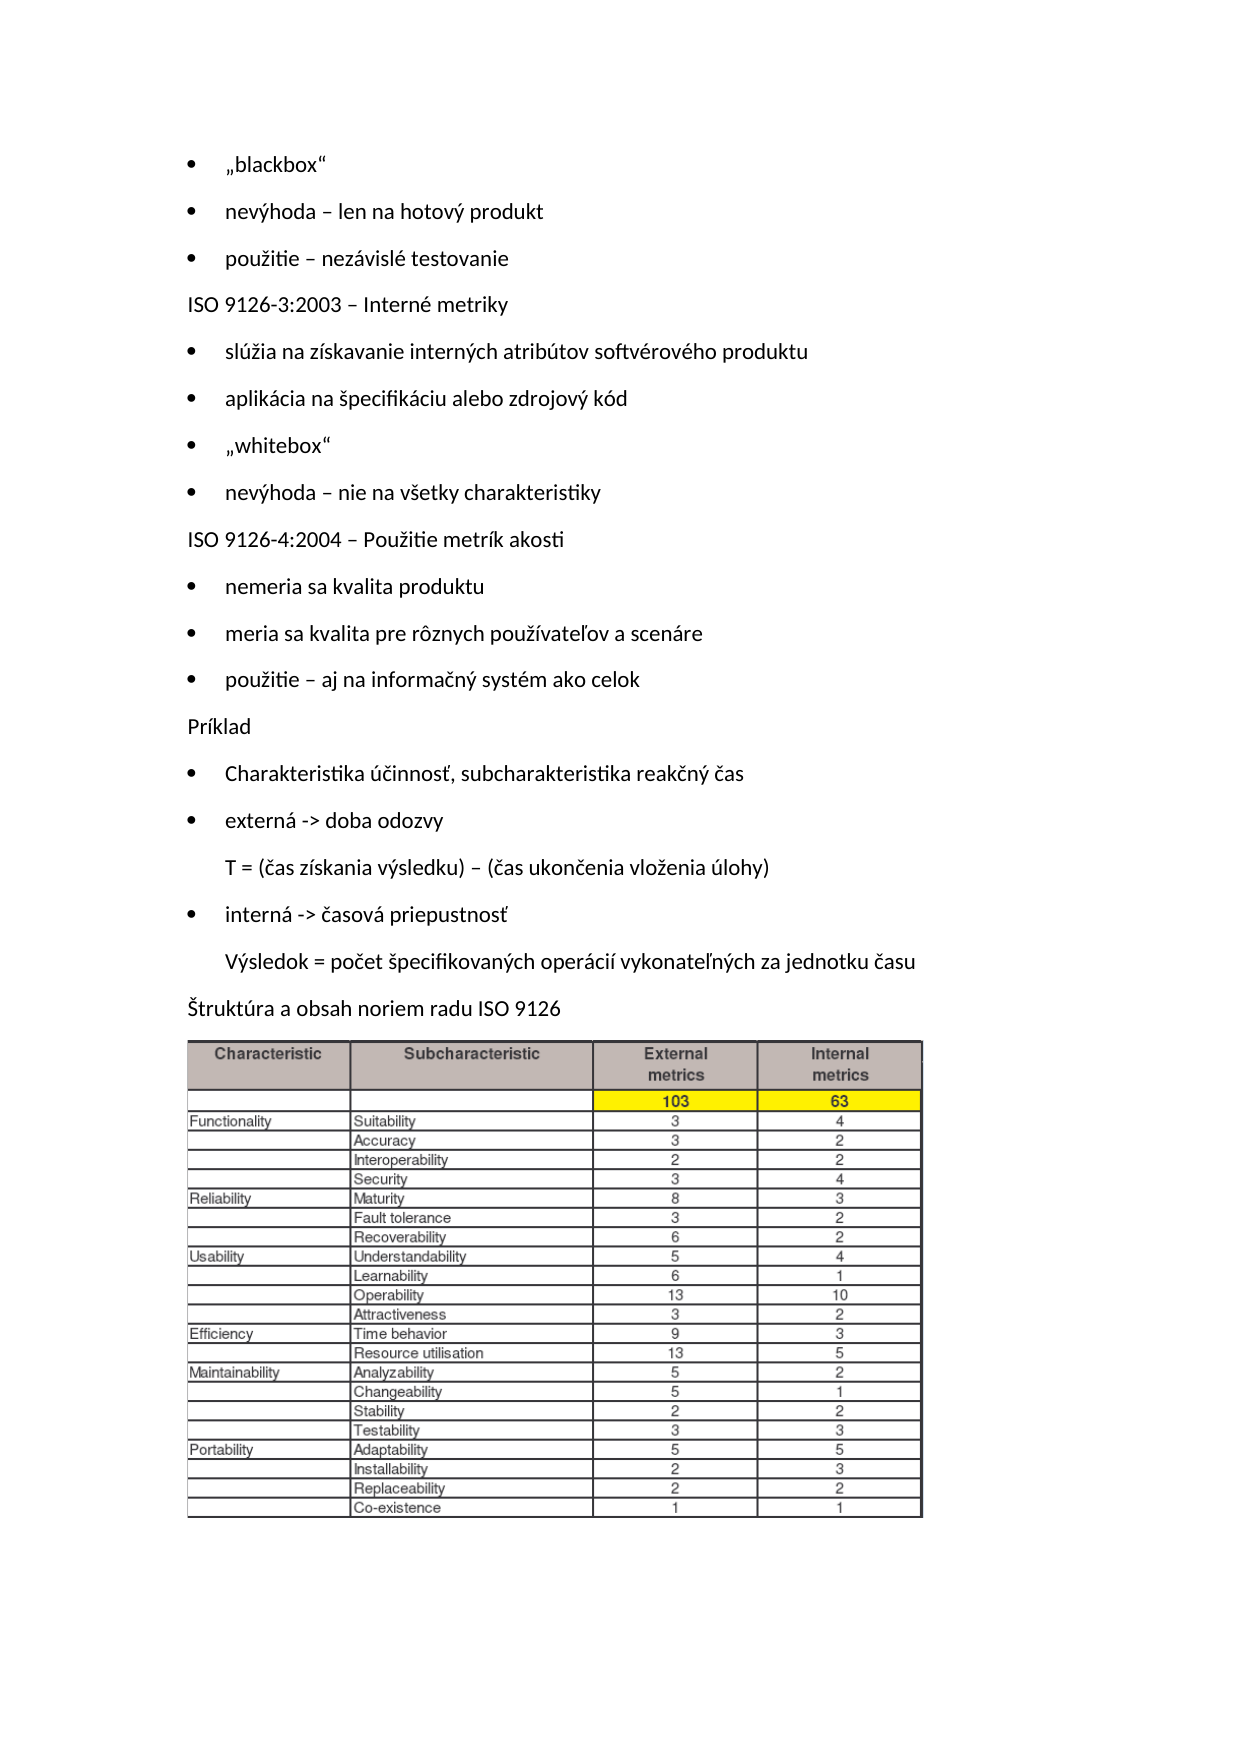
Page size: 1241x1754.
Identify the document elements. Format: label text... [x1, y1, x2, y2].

list slúžia na získavanie interných atribútov softvérového produktu [187, 337, 1090, 366]
text ISO 9126-4:2004 – Použitie metrík akosti [187, 525, 1090, 553]
picture [187, 1040, 924, 1518]
list nevýhoda – nie na všetky charakteristiky [187, 478, 1090, 506]
text Príklad [187, 712, 1090, 741]
list interná -> časová priepustnosť [187, 900, 1090, 928]
text Výsledok = počet špecifikovaných operácií vykonateľných za jednotku času [187, 947, 1090, 975]
list „blackbox“ [187, 150, 1090, 178]
list nevýhoda – len na hotový produkt [187, 197, 1090, 225]
list aplikácia na špecifikáciu alebo zdrojový kód [187, 384, 1090, 412]
list nemeria sa kvalita produktu [187, 572, 1090, 600]
text Štruktúra a obsah noriem radu ISO 9126 [187, 994, 1090, 1022]
list použitie – nezávislé testovanie [187, 244, 1090, 272]
list použitie – aj na informačný systém ako celok [187, 666, 1090, 694]
text ISO 9126-3:2003 – Interné metriky [187, 291, 1090, 319]
list meria sa kvalita pre rôznych používateľov a scenáre [187, 619, 1090, 647]
list Charakteristika účinnosť, subcharakteristika reakčný čas [187, 759, 1090, 787]
text T = (čas získania výsledku) – (čas ukončenia vloženia úlohy) [187, 853, 1090, 881]
list „whitebox“ [187, 431, 1090, 459]
list externá -> doba odozvy [187, 806, 1090, 834]
